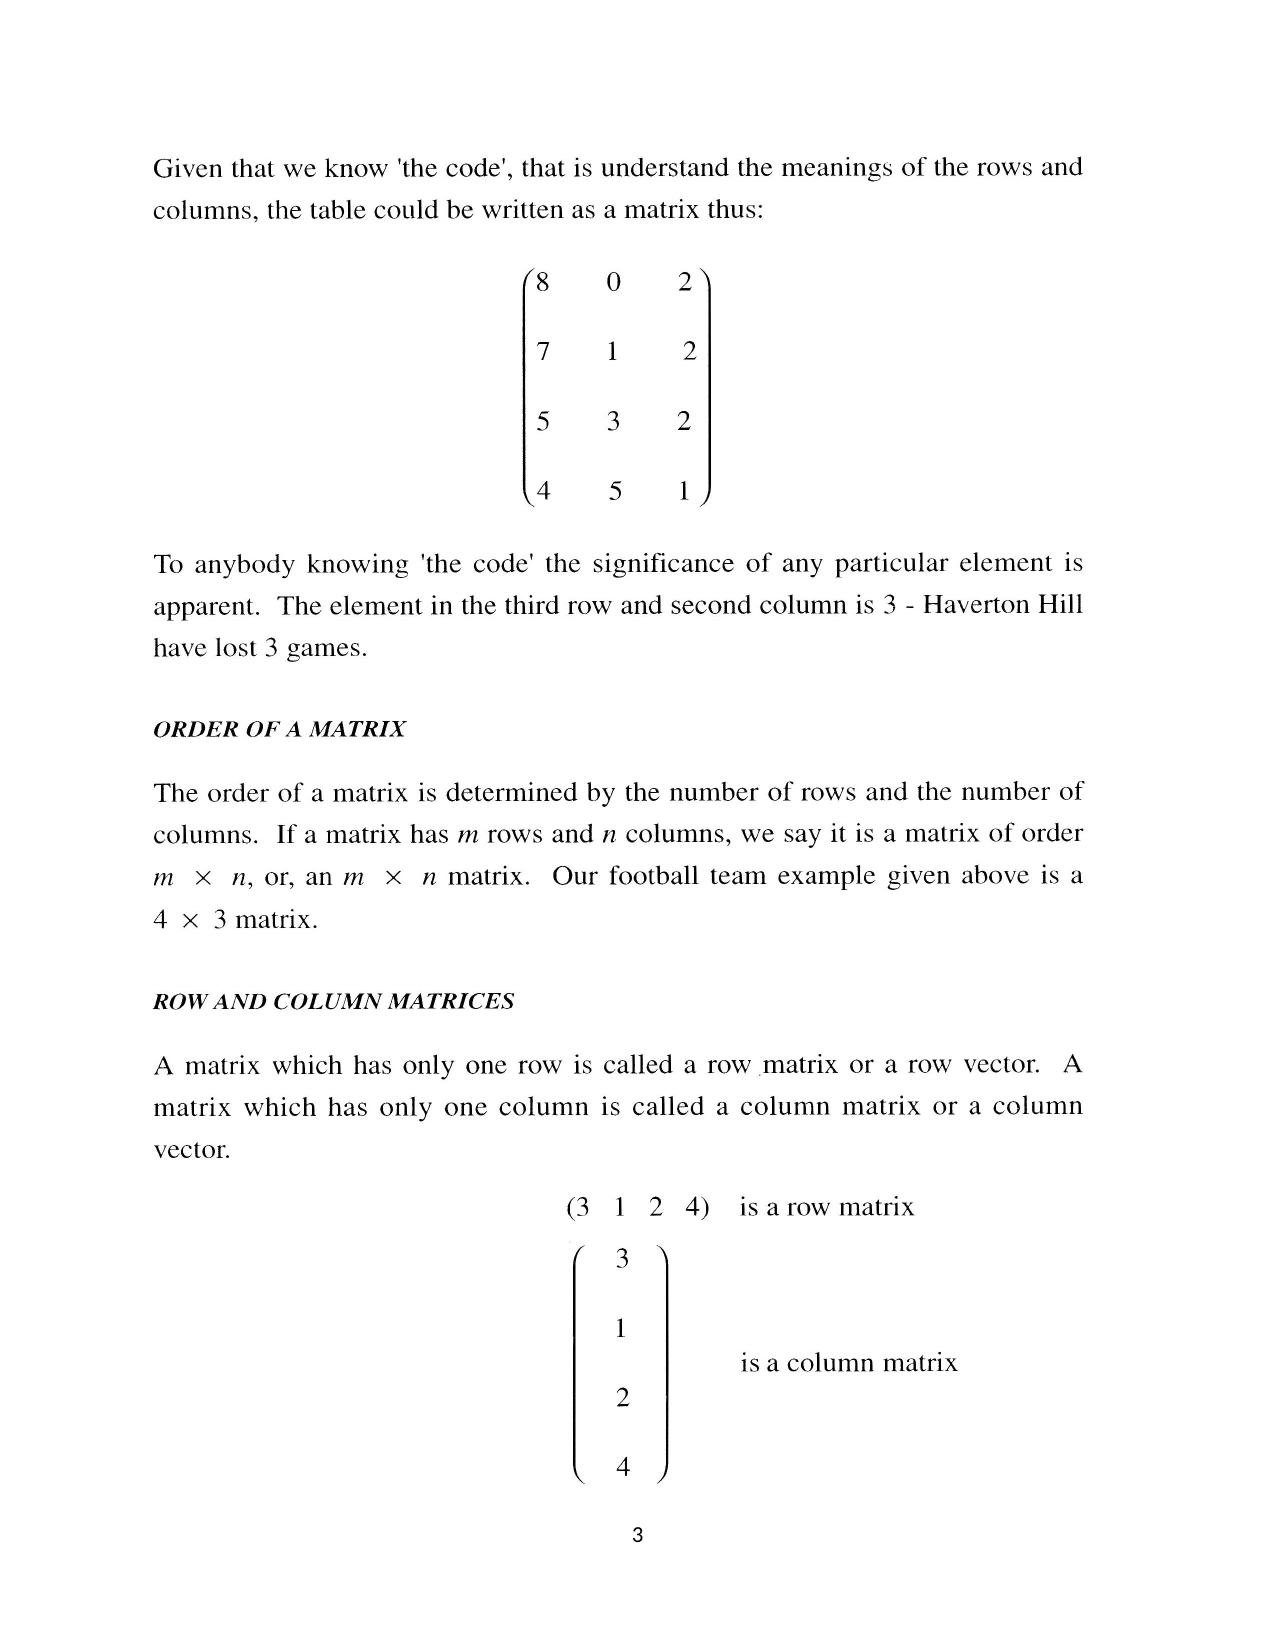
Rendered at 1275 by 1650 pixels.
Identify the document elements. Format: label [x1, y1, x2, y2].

picture [150, 150, 1099, 1501]
